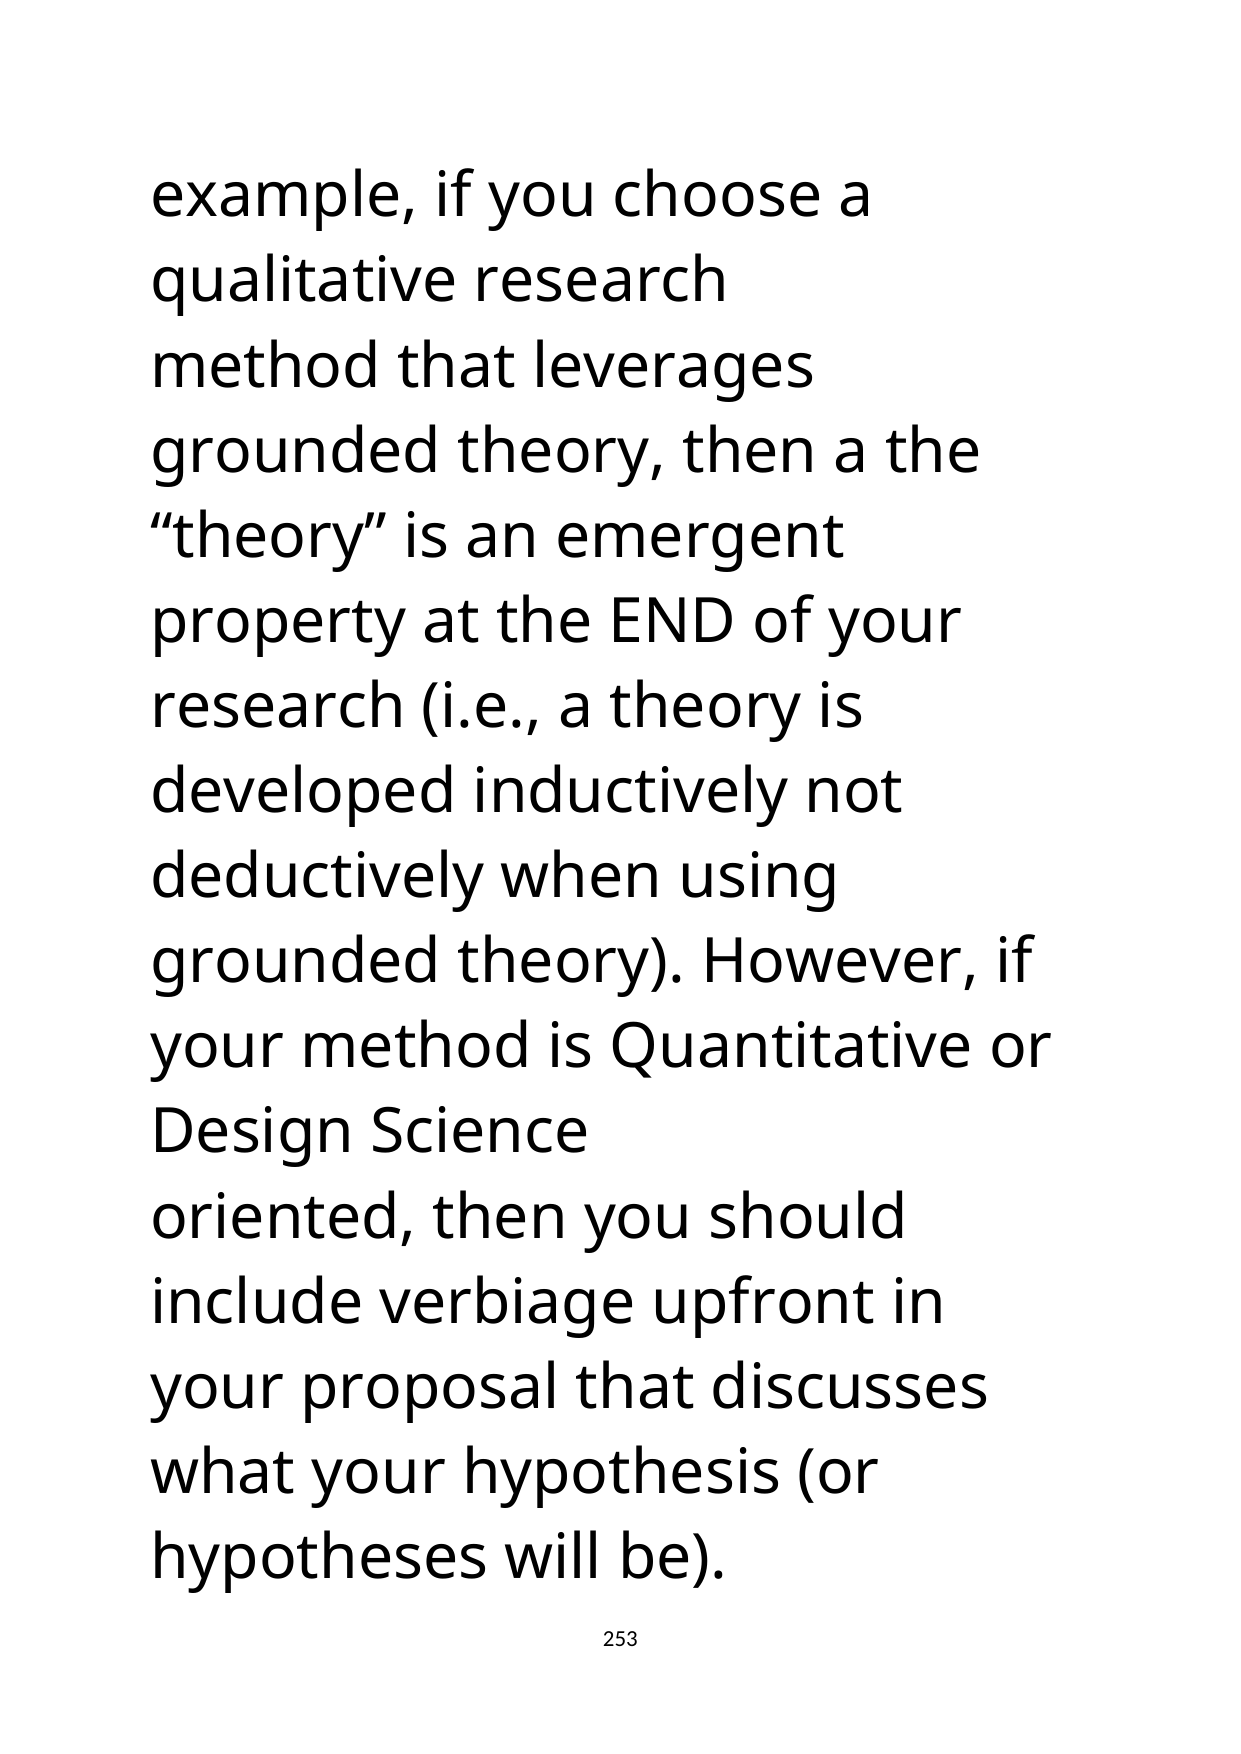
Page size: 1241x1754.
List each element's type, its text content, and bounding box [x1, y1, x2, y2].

text method that leverages grounded theory, then a the “theory” is an emergent property at the END of your research (i.e., a theory is [150, 320, 1090, 746]
text developed inductively not deductively when using grounded theory). However, if your method is Quantitative or Design Science [150, 746, 1090, 1171]
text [150, 150, 1090, 320]
text oriented, then you should include verbiage upfront in your proposal that discusses what your hypothesis (or hypotheses will be). [150, 1171, 1090, 1597]
